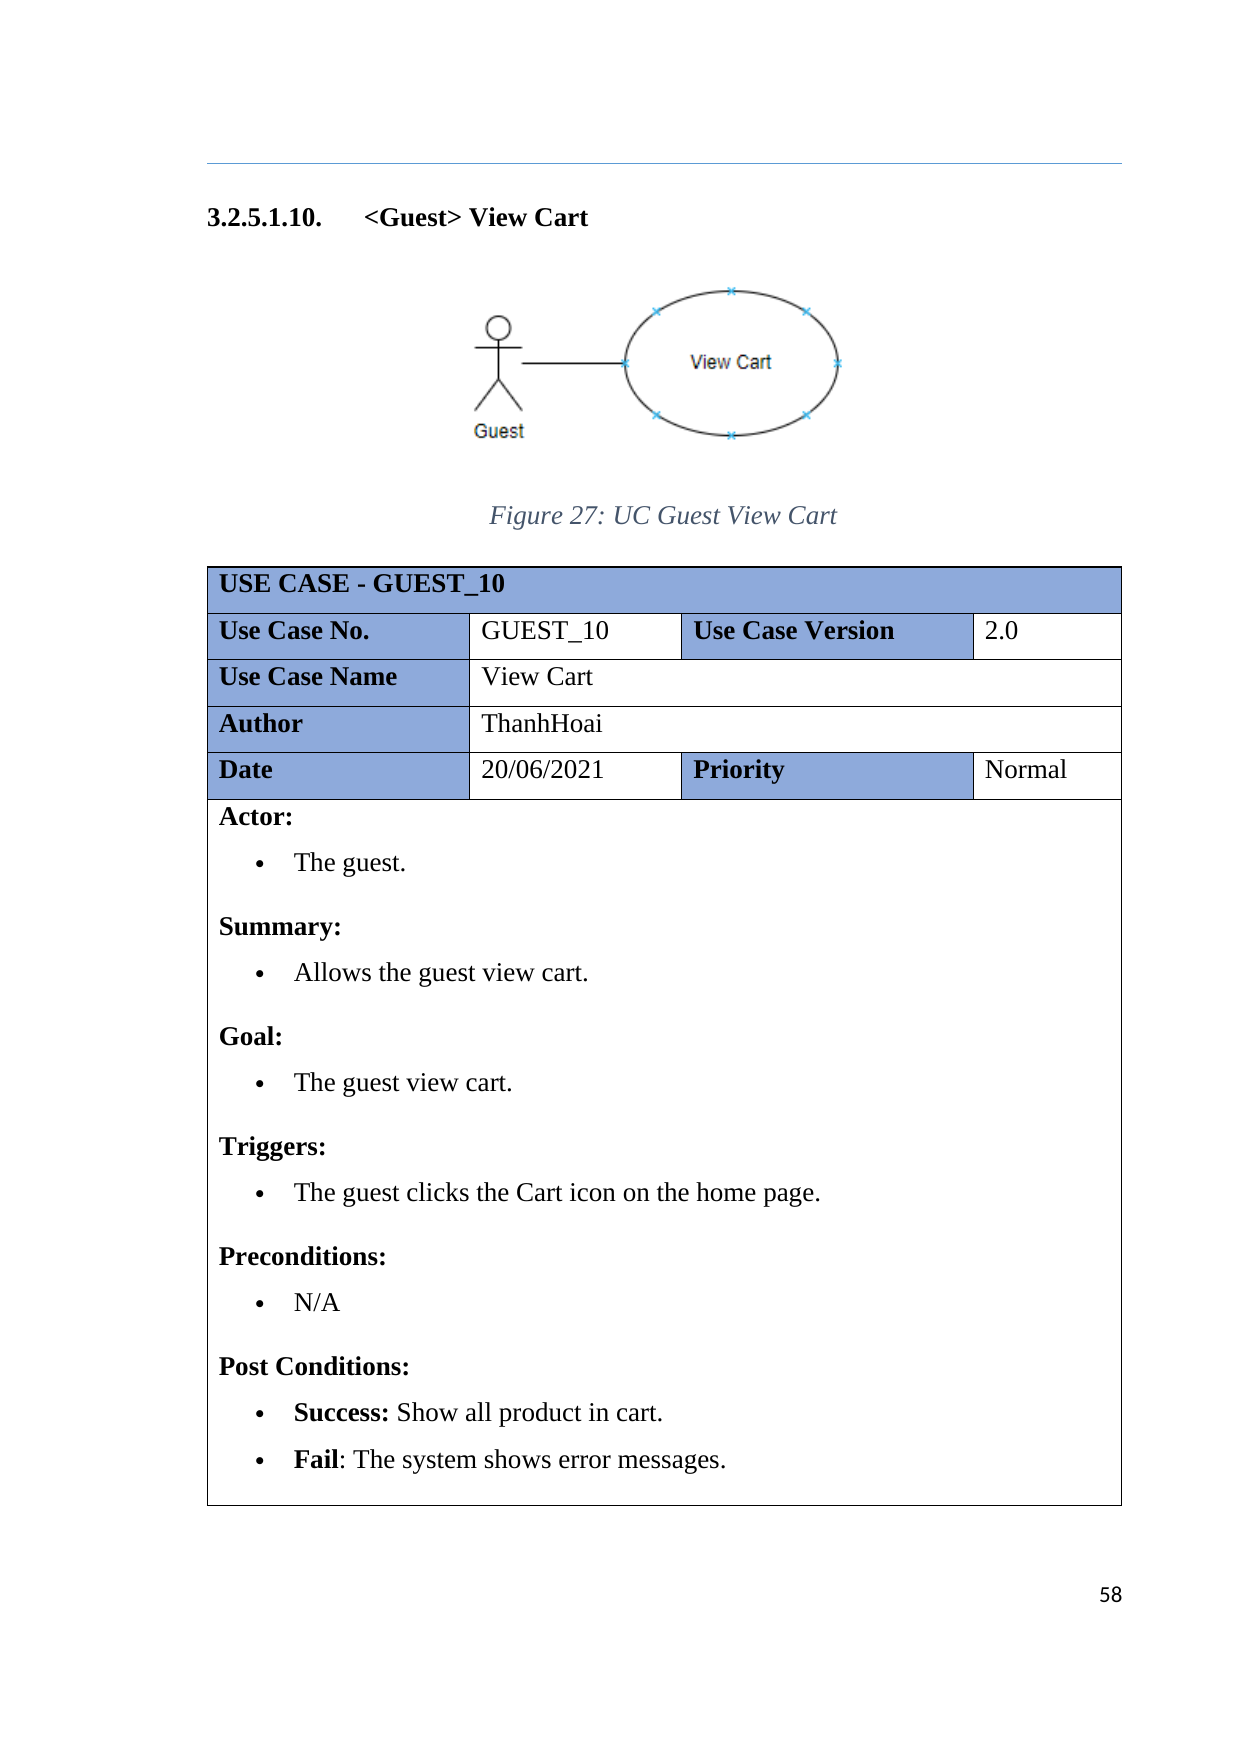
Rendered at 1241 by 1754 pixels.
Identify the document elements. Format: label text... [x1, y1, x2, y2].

table_header USE CASE - GUEST_10 [208, 568, 1121, 613]
table_cell Normal [974, 753, 1121, 799]
table_cell Use Case No. [208, 614, 469, 659]
table_cell ThanhHoai [470, 707, 1121, 752]
list <Guest> View Cart [207, 201, 1122, 232]
table_cell GUEST_10 [470, 614, 681, 659]
table_cell Priority [682, 753, 973, 799]
table_cell Author [208, 707, 469, 752]
table_cell Use Case Name [208, 660, 469, 706]
picture [462, 264, 867, 468]
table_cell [208, 800, 1121, 1505]
table_cell Use Case Version [682, 614, 973, 659]
table_cell 20/06/2021 [470, 753, 681, 799]
table_cell 2.0 [974, 614, 1121, 659]
text Figure 27: UC Guest View Cart [207, 499, 1122, 530]
table_cell Date [208, 753, 469, 799]
table_cell View Cart [470, 660, 1121, 706]
